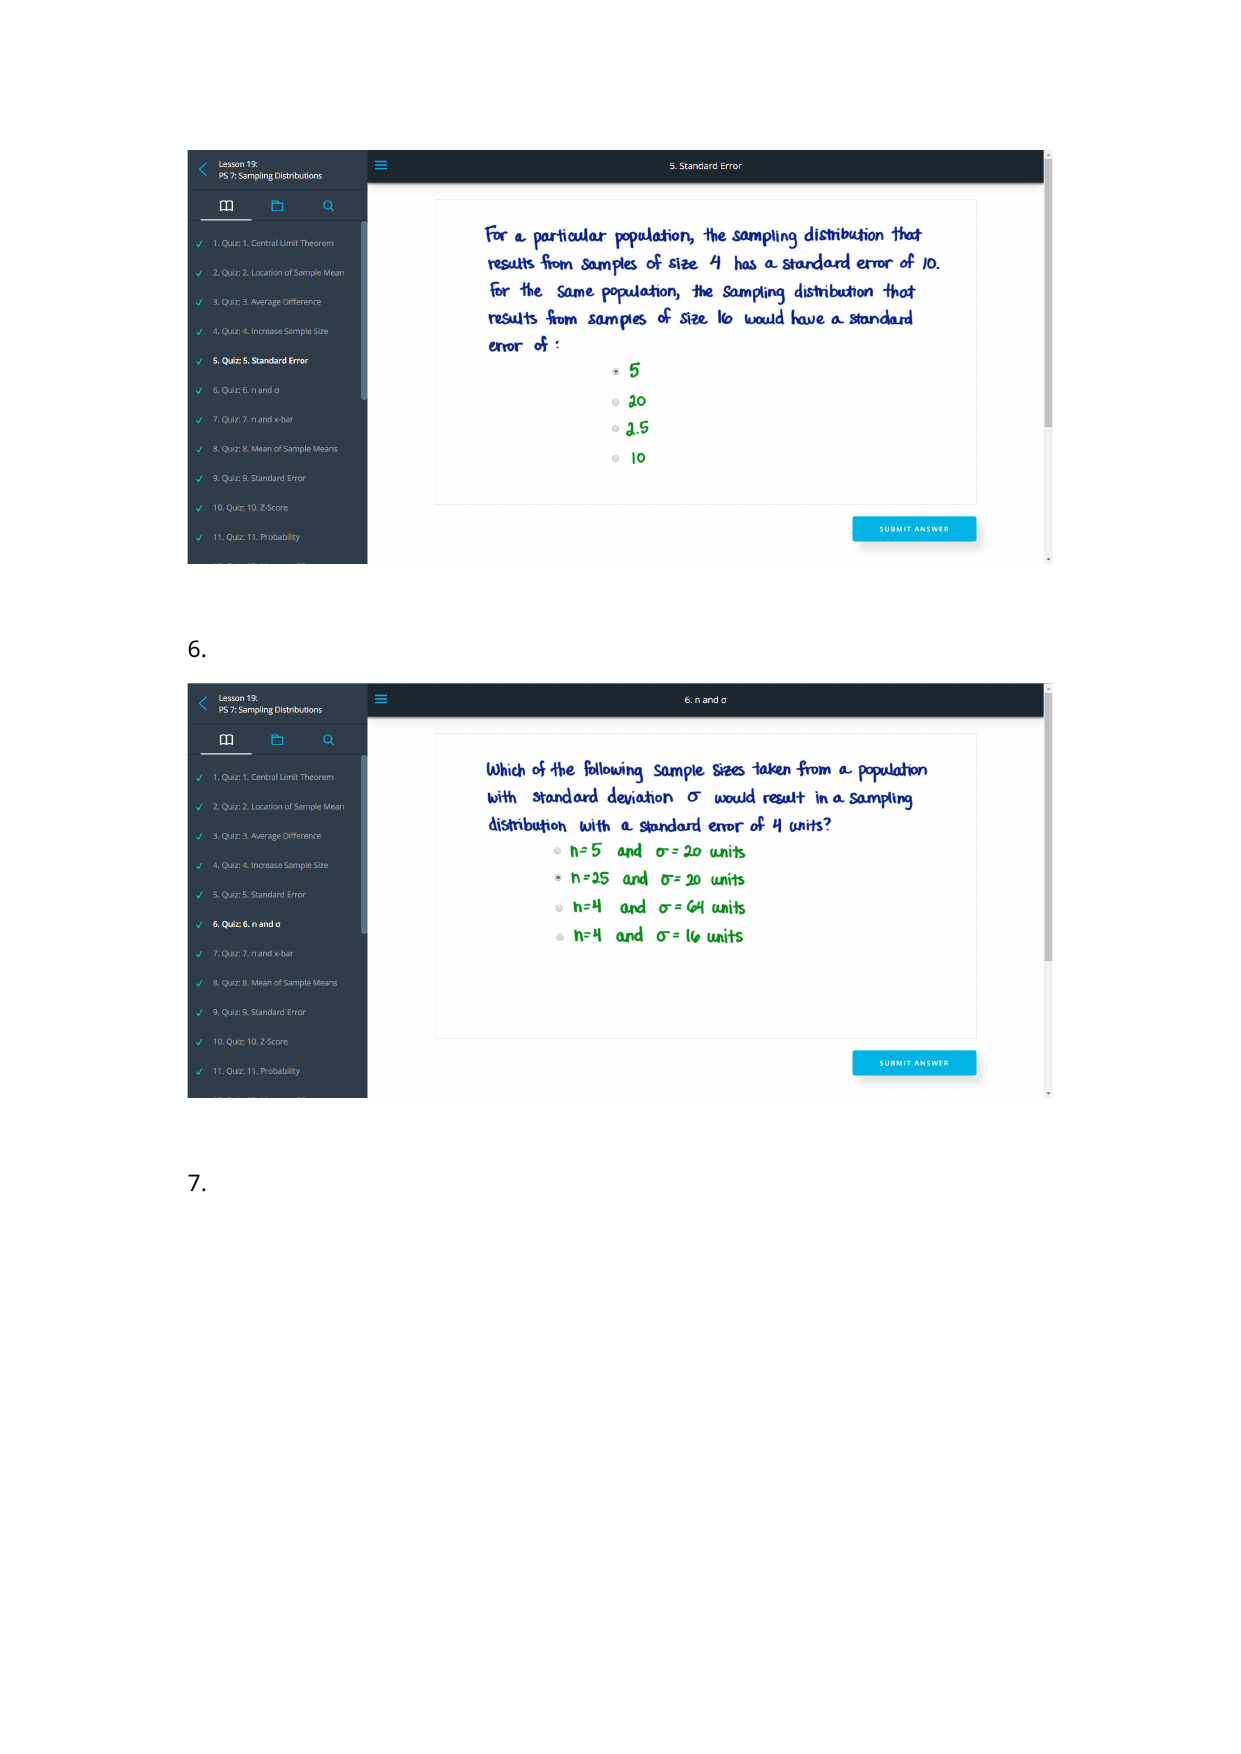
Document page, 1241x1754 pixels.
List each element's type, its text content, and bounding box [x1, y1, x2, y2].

text 7. [187, 1167, 1053, 1198]
picture [187, 683, 1053, 1098]
text 6. [187, 633, 1053, 664]
picture [187, 150, 1053, 564]
